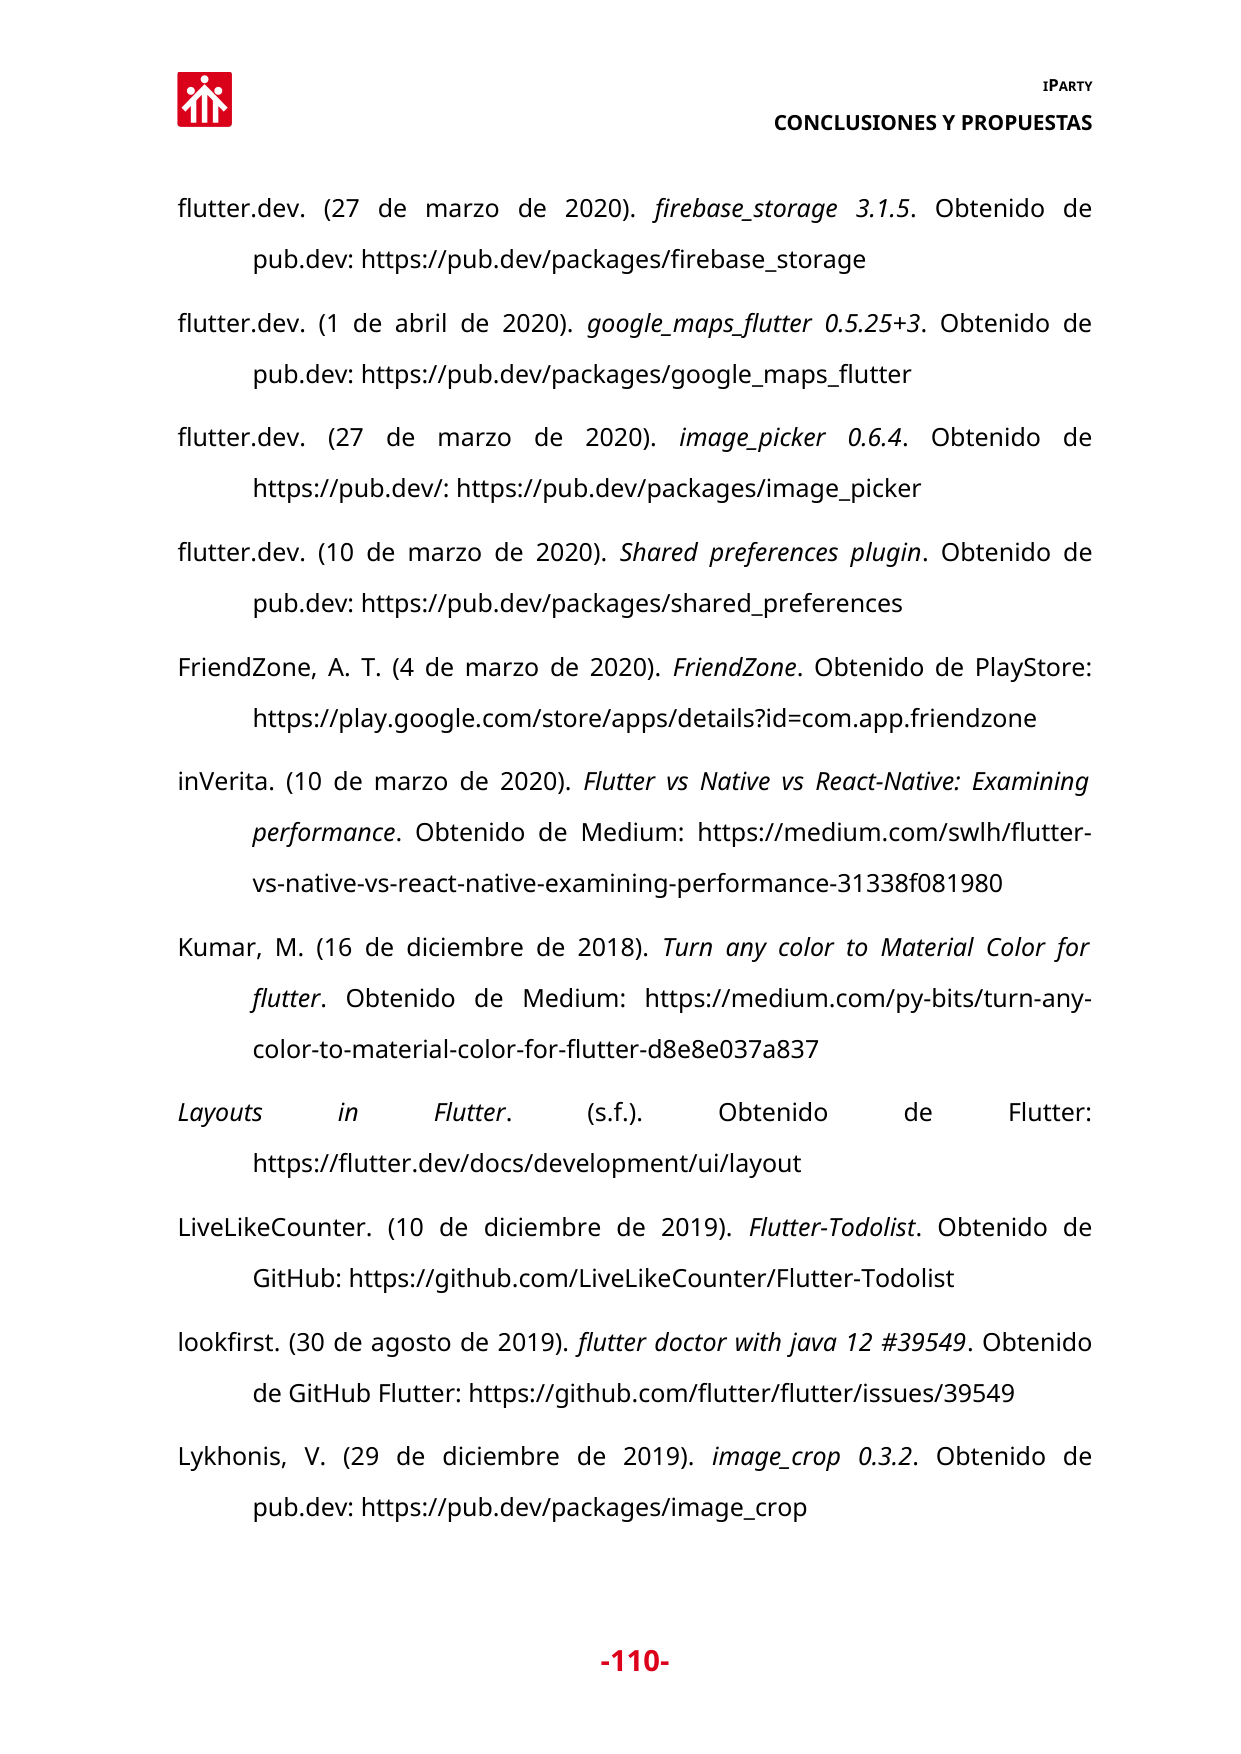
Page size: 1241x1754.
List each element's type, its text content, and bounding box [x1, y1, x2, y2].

text FriendZone, A. T. (4 de marzo de 2020). FriendZone. Obtenido de PlayStore: https://play.google.com/store/apps/details?id=com.app.friendzone [177, 649, 1092, 734]
text flutter.dev. (10 de marzo de 2020). Shared preferences plugin. Obtenido de pub.dev: https://pub.dev/packages/shared_preferences [177, 535, 1092, 620]
text flutter.dev. (27 de marzo de 2020). firebase_storage 3.1.5. Obtenido de pub.dev: https://pub.dev/packages/firebase_storage [177, 191, 1092, 276]
text lookfirst. (30 de agosto de 2019). flutter doctor with java 12 #39549. Obtenido de GitHub Flutter: https://github.com/flutter/flutter/issues/39549 [177, 1324, 1092, 1409]
text flutter.dev. (27 de marzo de 2020). image_picker 0.6.4. Obtenido de https://pub.dev/: https://pub.dev/packages/image_picker [177, 420, 1092, 505]
text LiveLikeCounter. (10 de diciembre de 2019). Flutter-Todolist. Obtenido de GitHub: https://github.com/LiveLikeCounter/Flutter-Todolist [177, 1210, 1092, 1295]
text Kumar, M. (16 de diciembre de 2018). Turn any color to Material Color for flutter. Obtenido de Medium: https://medium.com/py-bits/turn-any-color-to-material-color-for-flutter-d8e8e037a837 [177, 929, 1092, 1066]
text inVerita. (10 de marzo de 2020). Flutter vs Native vs React-Native: Examining performance. Obtenido de Medium: https://medium.com/swlh/flutter-vs-native-vs-react-native-examining-performance-31338f081980 [177, 764, 1092, 900]
text Layouts in Flutter. (s.f.). Obtenido de Flutter: https://flutter.dev/docs/development/ui/layout [177, 1095, 1092, 1180]
text Lykhonis, V. (29 de diciembre de 2019). image_crop 0.3.2. Obtenido de pub.dev: https://pub.dev/packages/image_crop [177, 1439, 1092, 1524]
picture [177, 72, 232, 127]
text flutter.dev. (1 de abril de 2020). google_maps_flutter 0.5.25+3. Obtenido de pub.dev: https://pub.dev/packages/google_maps_flutter [177, 306, 1092, 391]
